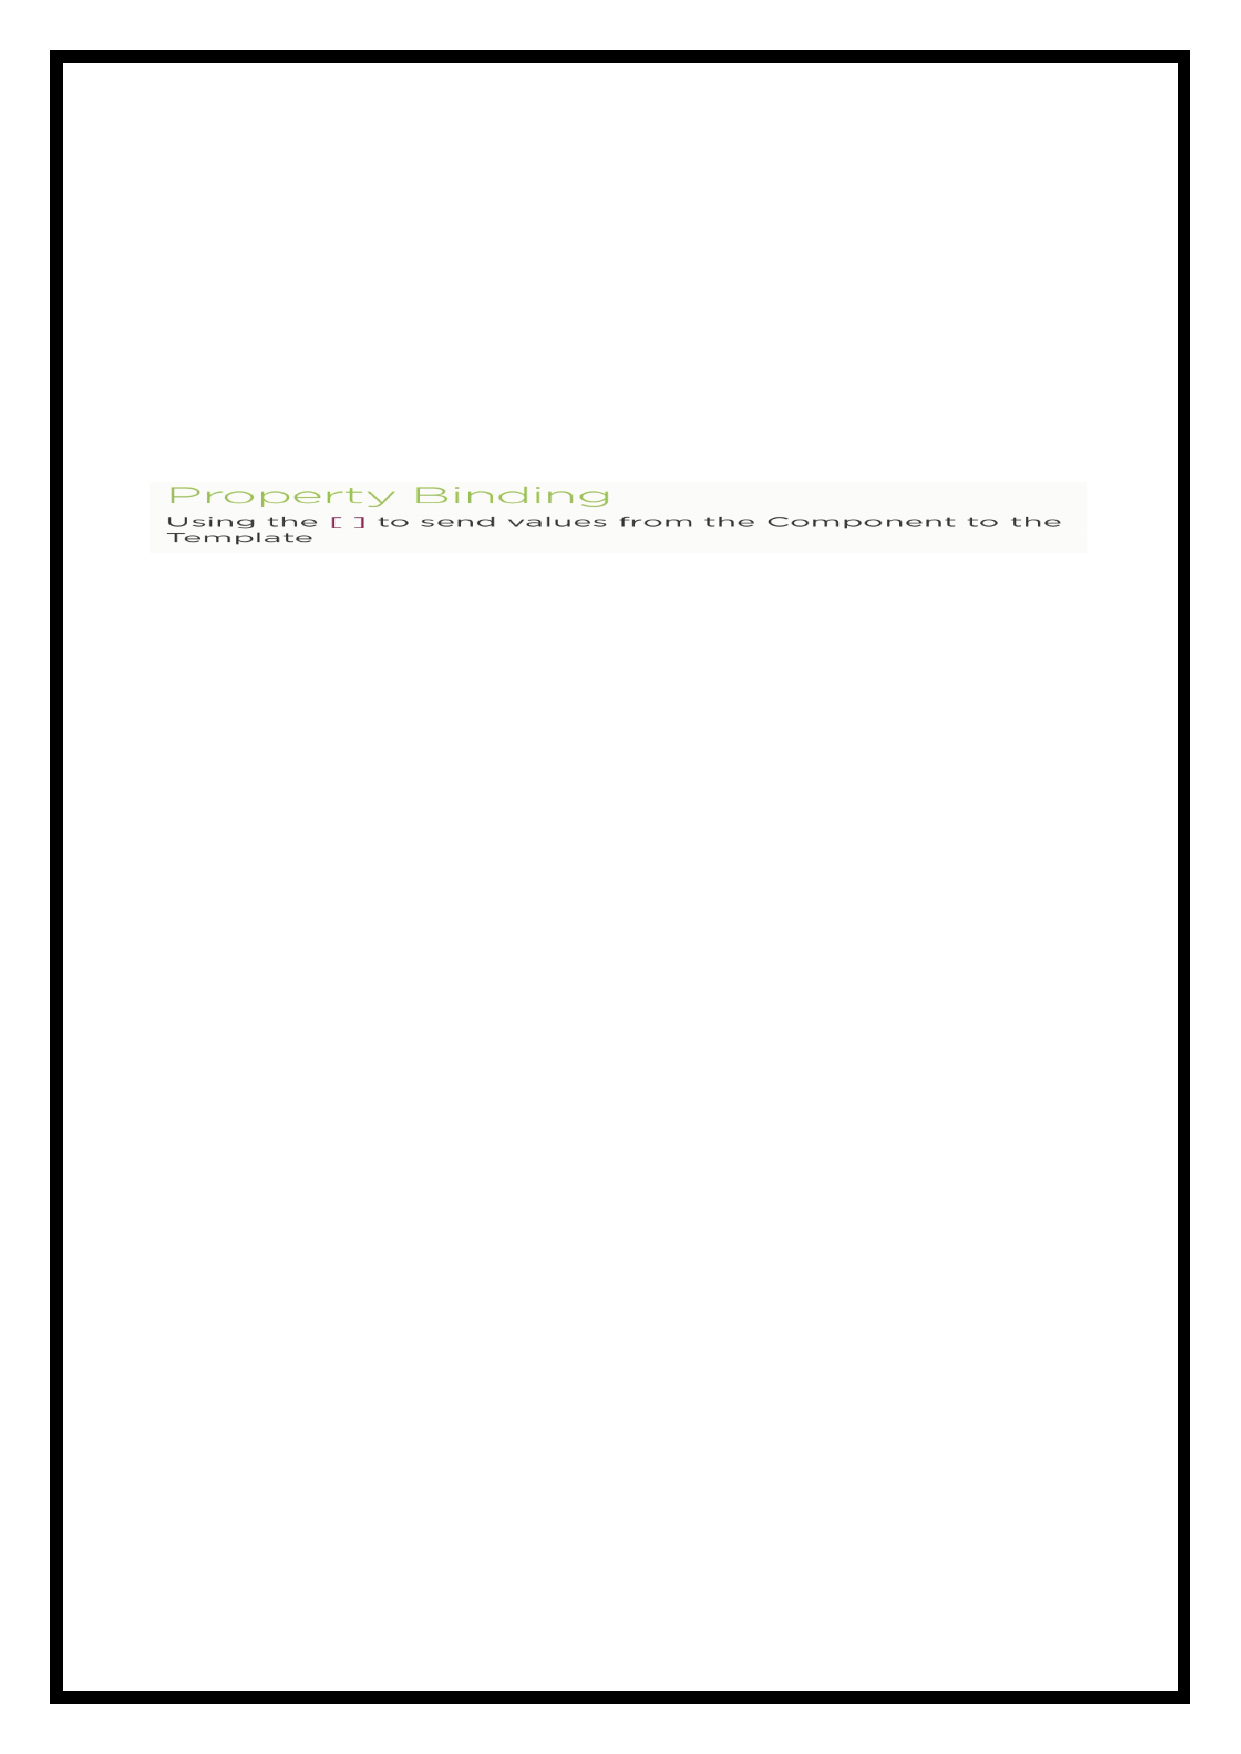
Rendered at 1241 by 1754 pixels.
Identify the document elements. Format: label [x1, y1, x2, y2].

picture [150, 482, 1087, 553]
